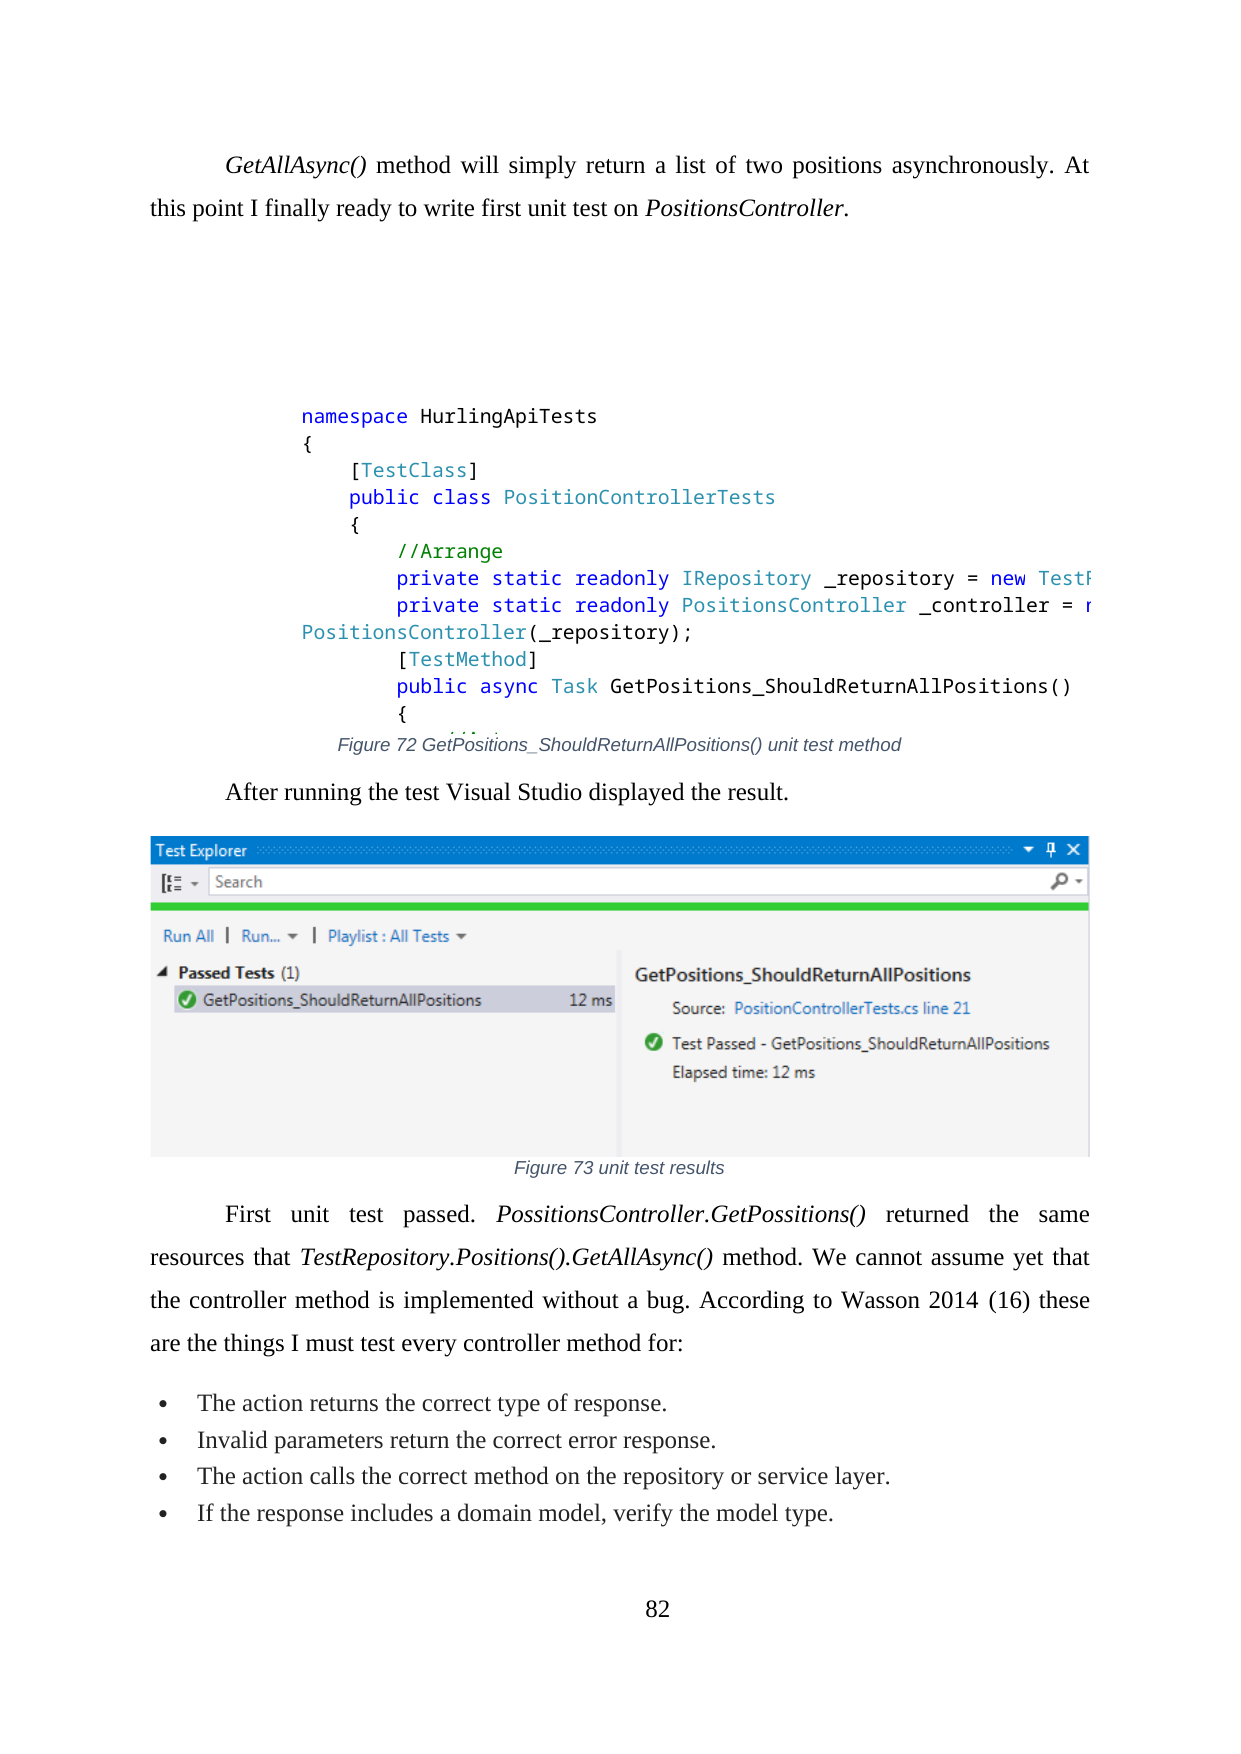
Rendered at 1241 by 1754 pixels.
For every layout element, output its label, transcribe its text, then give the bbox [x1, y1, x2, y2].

list If the response includes a domain model, verify the model type. [159, 1498, 1090, 1527]
list Invalid parameters return the correct error response. [159, 1425, 1090, 1453]
text After running the test Visual Studio displayed the result. [150, 777, 1090, 805]
list The action calls the correct method on the repository or service layer. [159, 1461, 1090, 1490]
text GetAllAsync() method will simply return a list of two positions asynchronously. At this point I finally ready to write first unit test on PositionsController. [150, 150, 1090, 222]
picture [150, 836, 1090, 1157]
text First unit test passed. PossitionsController.GetPossitions() returned the same resources that TestRepository.Positions().GetAllAsync() method. We cannot assume yet that the controller method is implemented without a bug. According to Wasson 2014 these are the things I must test every controller method for: [150, 1199, 1090, 1357]
list The action returns the correct type of response. [159, 1388, 1090, 1417]
